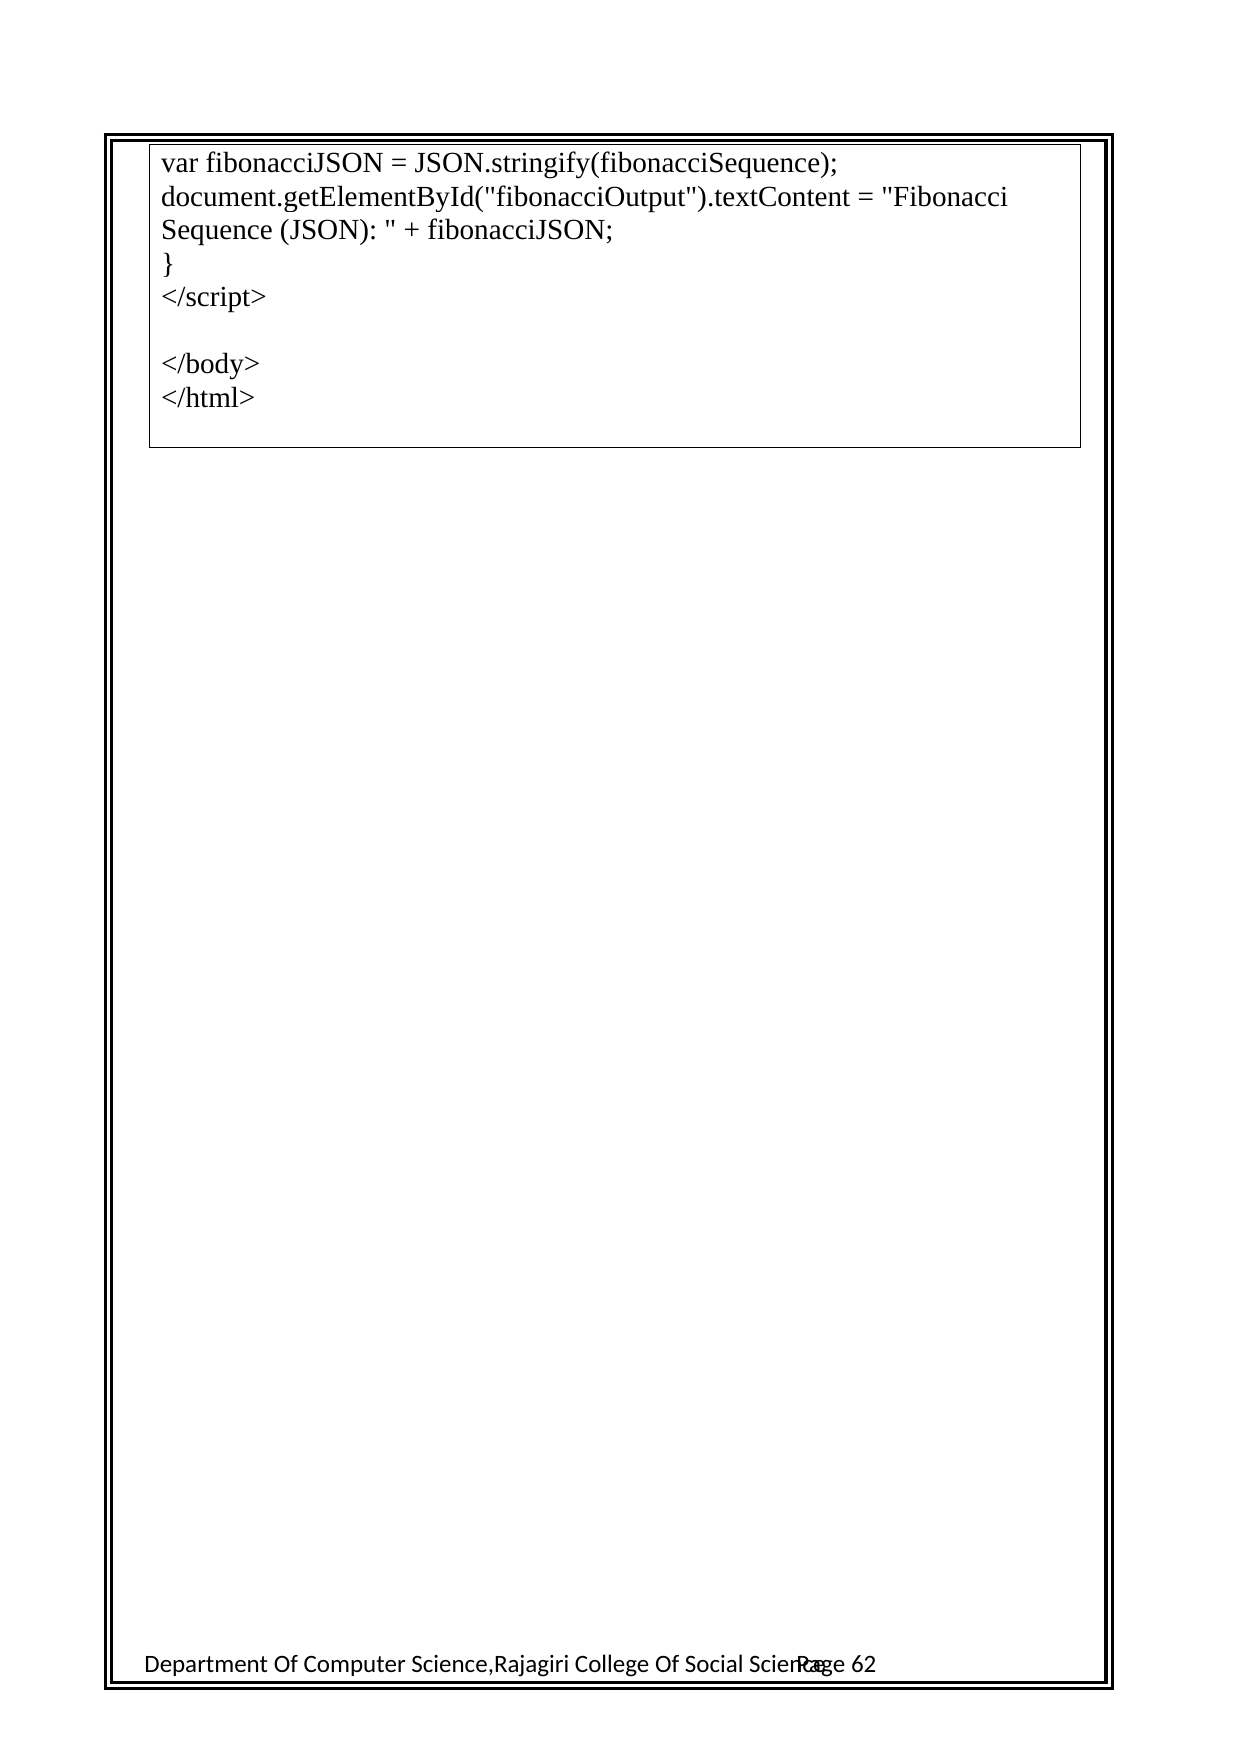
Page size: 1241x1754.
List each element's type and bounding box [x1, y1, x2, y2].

table_header [150, 145, 1080, 447]
